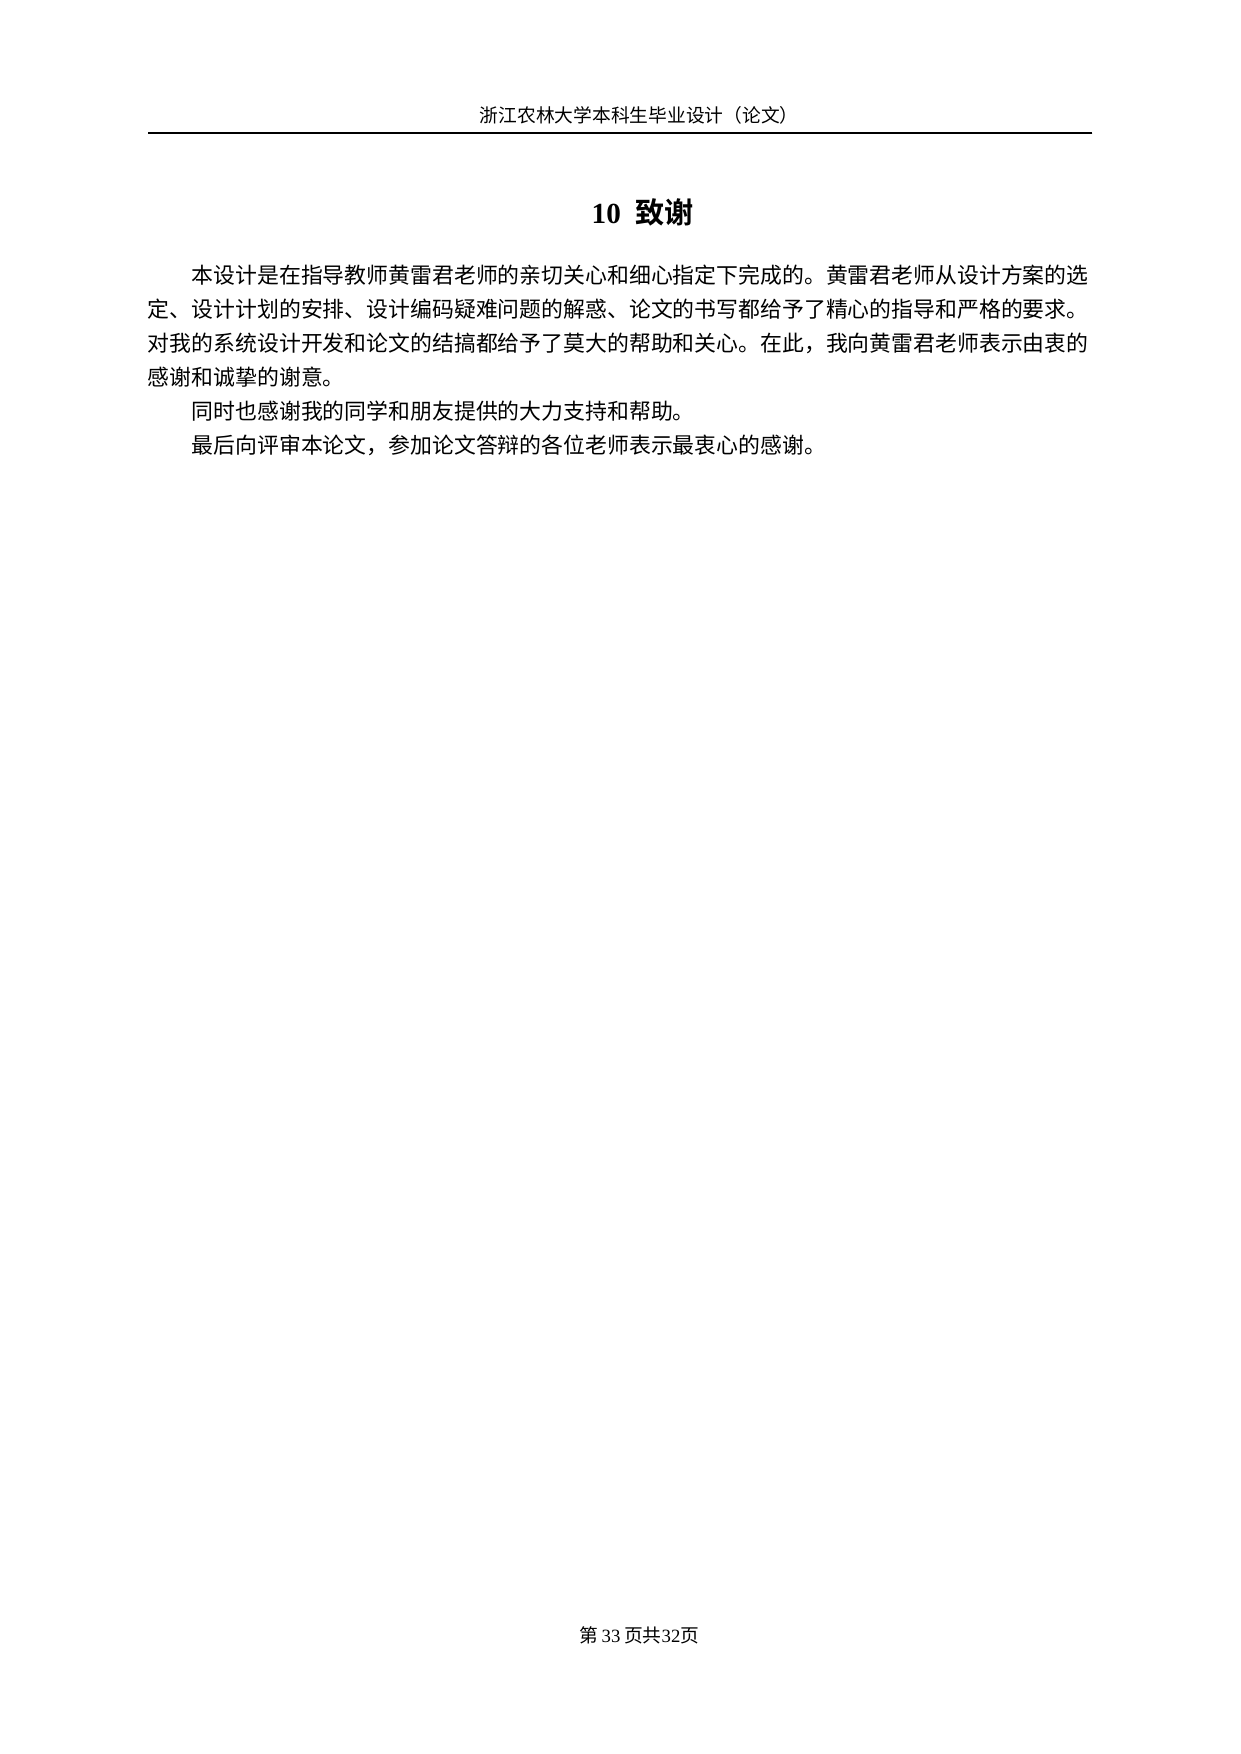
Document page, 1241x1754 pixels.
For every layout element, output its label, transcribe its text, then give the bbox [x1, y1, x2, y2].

subtitle 致谢 [192, 176, 1092, 244]
text 最后向评审本论文，参加论文答辩的各位老师表示最衷心的感谢。 [148, 427, 1092, 461]
text 同时也感谢我的同学和朋友提供的大力支持和帮助。 [148, 393, 1092, 427]
text 本设计是在指导教师黄雷君老师的亲切关心和细心指定下完成的。黄雷君老师从设计方案的选定、设计计划的安排、设计编码疑难问题的解惑、论文的书写都给予了精心的指导和严格的要求。对我的系统设计开发和论文的结搞都给予了莫大的帮助和关心。在此，我向黄雷君老师表示由衷的感谢和诚挚的谢意。 [148, 257, 1092, 393]
